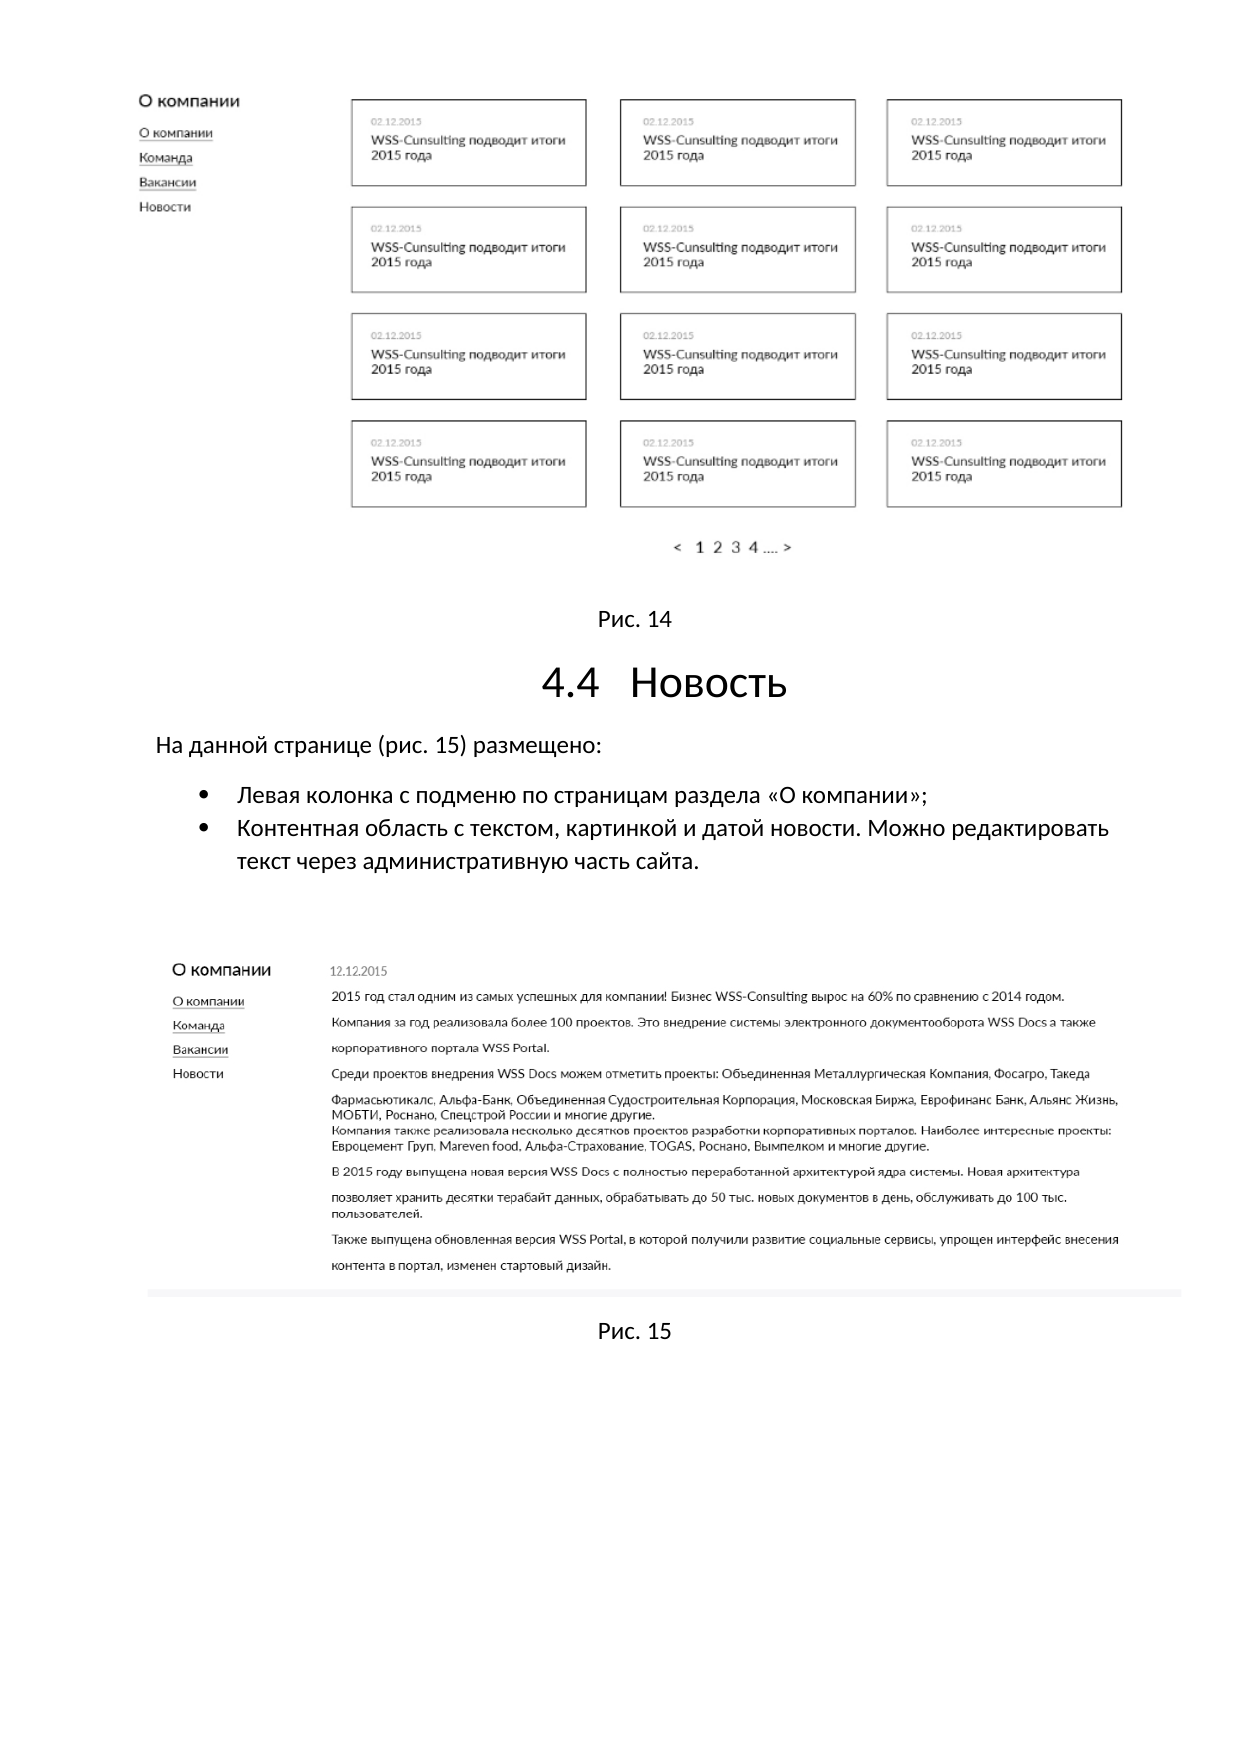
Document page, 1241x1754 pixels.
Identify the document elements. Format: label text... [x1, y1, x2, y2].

text На данной странице (рис. 15) размещено: [156, 729, 1152, 760]
text Рис. 14 [118, 603, 1152, 633]
list Левая колонка с подменю по страницам раздела «О компании»; [199, 779, 1152, 809]
picture [118, 73, 1152, 584]
picture [147, 944, 1182, 1297]
list Новость [177, 652, 1152, 708]
list Контентная область с текстом, картинкой и датой новости. Можно редактировать текст через административную часть сайта. [199, 812, 1152, 875]
text Рис. 15 [118, 1315, 1152, 1346]
